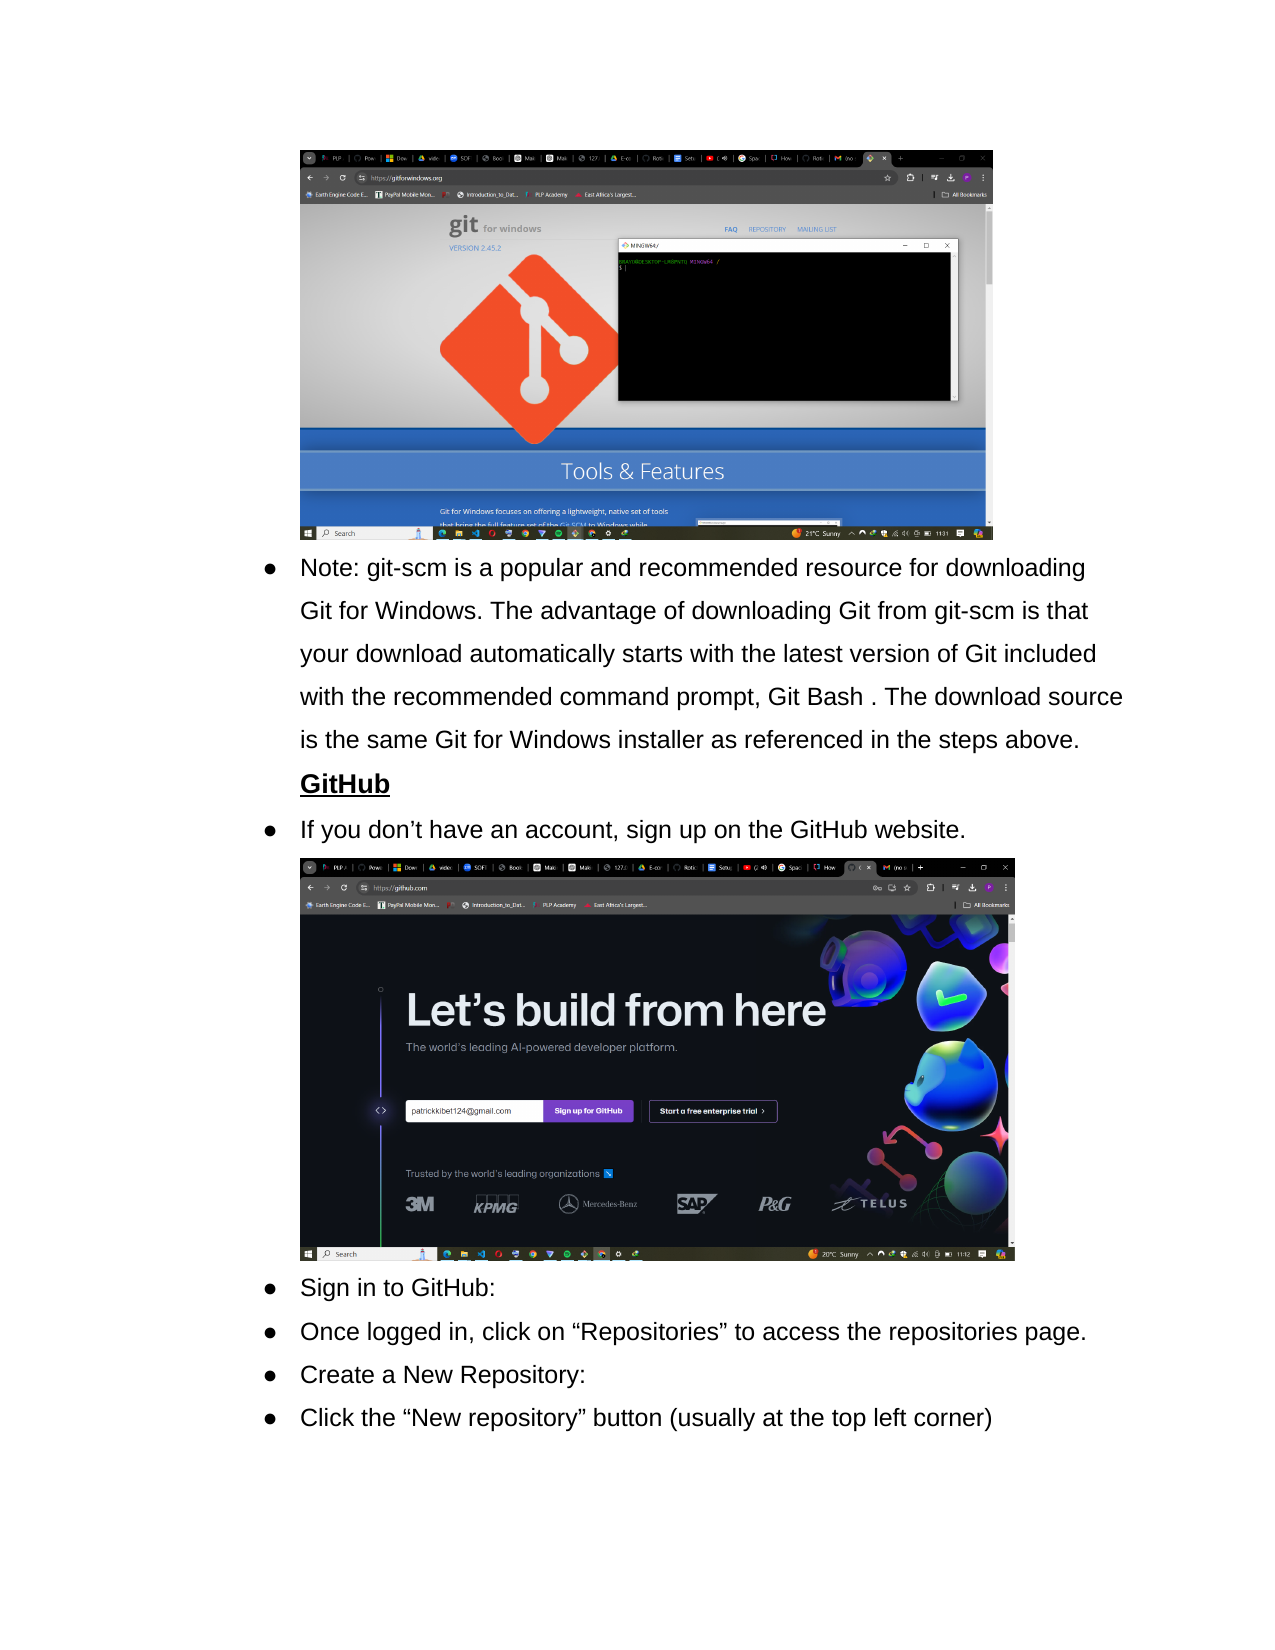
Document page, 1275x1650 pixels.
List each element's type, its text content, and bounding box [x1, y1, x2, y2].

list Note: git-scm is a popular and recommended resource for downloading Git for Windows. The advantage of downloading Git from git-scm is that your download automatically starts with the latest version of Git included with the recommended command prompt, Git Bash . The download source is the same Git for Windows installer as referenced in the steps above. [262, 552, 1125, 754]
text GitHub [300, 768, 1125, 799]
list If you don’t have an account, sign up on the GitHub website. [262, 815, 1125, 844]
picture [300, 150, 993, 540]
list Once logged in, click on “Repositories” to access the repositories page. [262, 1317, 1125, 1345]
list Sign in to GitHub: [262, 1273, 1125, 1302]
picture [300, 858, 1015, 1261]
list Click the “New repository” button (usually at the top left corner) [262, 1403, 1125, 1432]
list Create a New Repository: [262, 1360, 1125, 1388]
